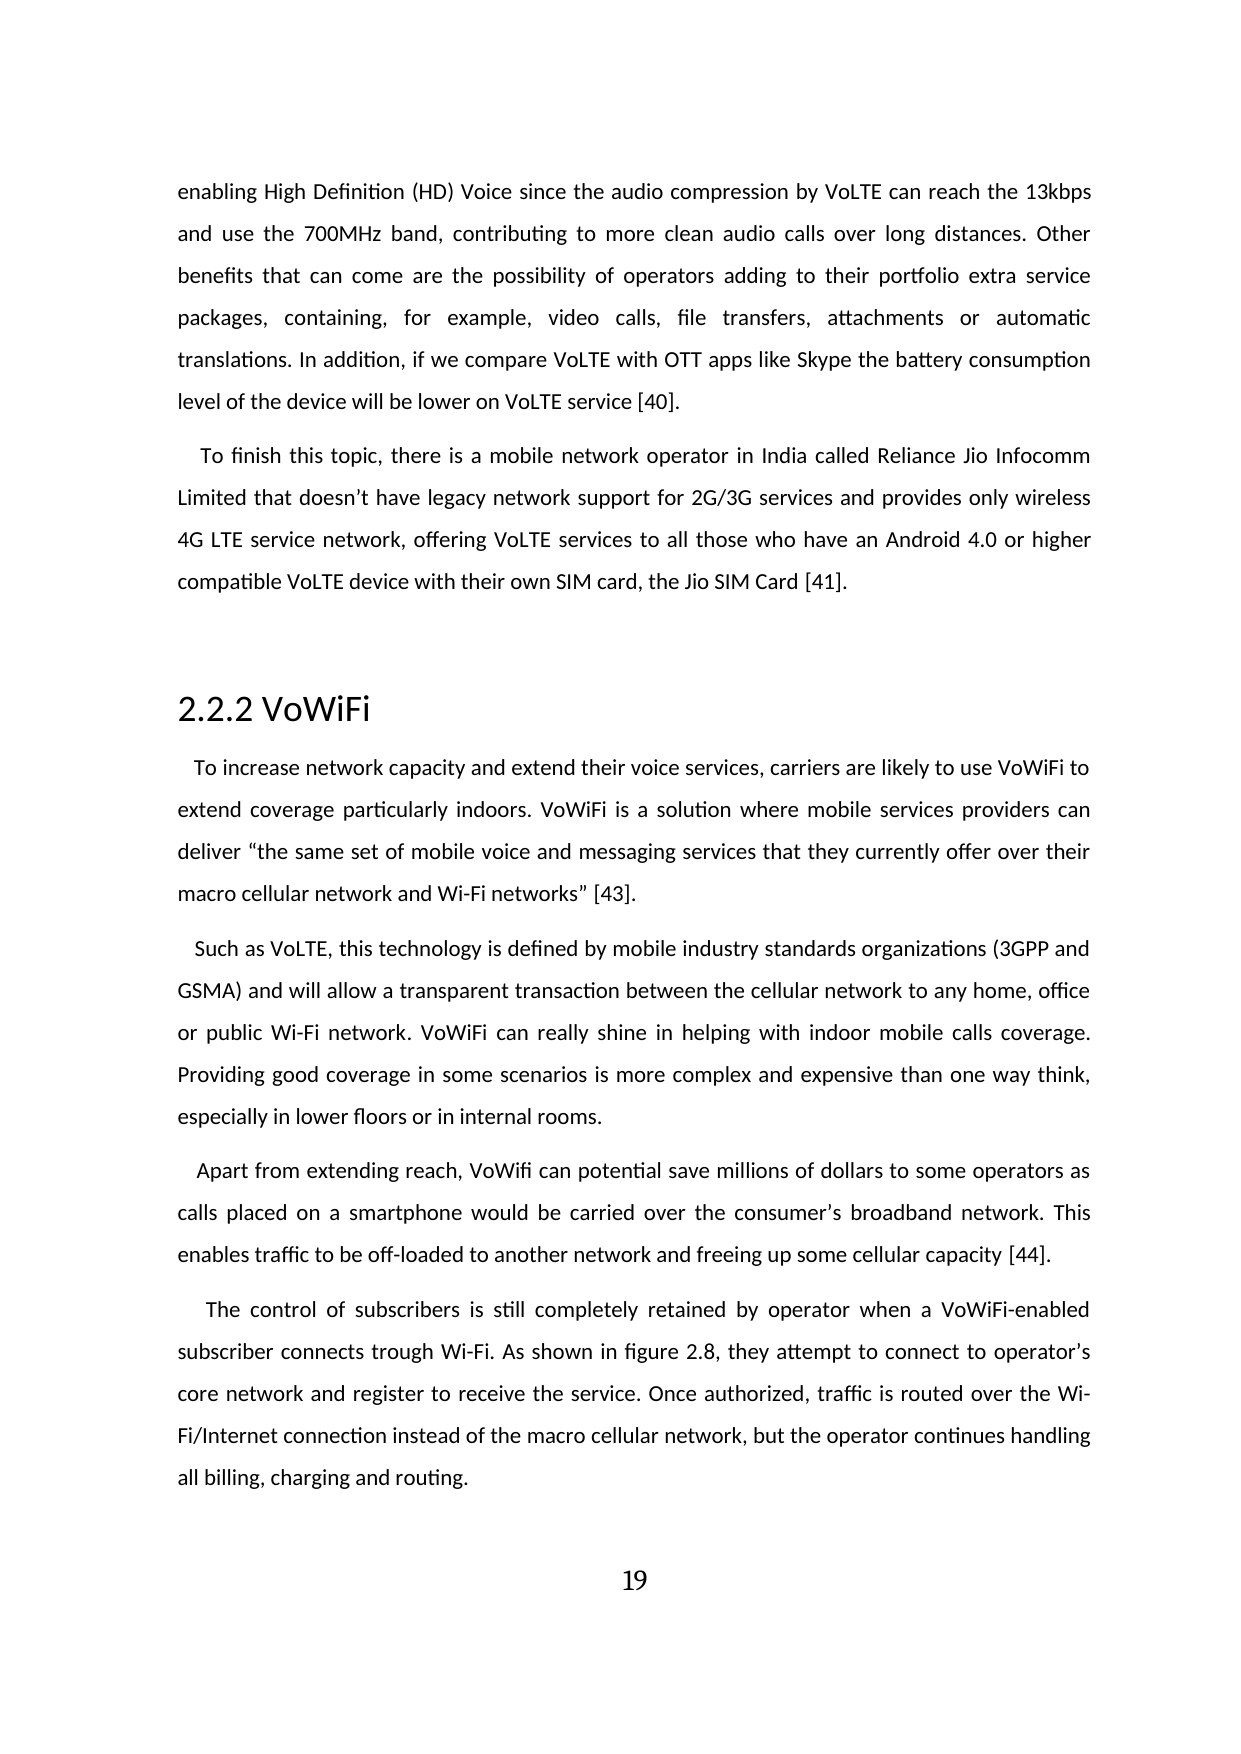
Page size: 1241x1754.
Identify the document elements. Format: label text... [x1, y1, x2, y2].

text Apart from extending reach, VoWifi can potential save millions of dollars to some operators as calls placed on a smartphone would be carried over the broadband network. This enables traffic to be off-loaded to another network and freeing up some cellular capacity [44]. [177, 1156, 1092, 1268]
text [177, 177, 1092, 415]
text To finish this topic, there is a mobile network operator in India called Reliance Jio Infocomm Limited that doesn’t have legacy network support for 2G/3G services and provides only wireless 4G LTE service network, offering VoLTE services to all those who have an Android 4.0 or higher compatible VoLTE device with their own SIM card, the Jio SIM Card [41]. [177, 442, 1092, 596]
text The control of subscribers is still completely retained by operator when a VoWiFi-enabled subscriber connects Wi-Fi. As shown in figure 2.8, they attempt to connect to operator’s core network and register to receive the servicence authorized, traffic is routed over the Wi-Fi/Internet connection instead of the macro cellular network, but the operator continues handling all billing, charging and routing. [177, 1295, 1092, 1491]
subtitle VoWiFi [177, 685, 1092, 731]
text To increase network capacity and extend their voice services, carriers are likely to use VoWiFi to extend coverage particularly indoors. VoWiFi is a solution where mobile services providers can deliver “the same set of mobile voice and messaging services that they currently offer over their macro cellular network and Wi-Fi networks” [43]. [177, 753, 1092, 907]
text Such as VoLTE, this technology is defined by mobile industry standards organizations (3GPP and GSMA) and will allow a transparent transaction between the cellular network to any home, office or public Wi-Fi network. VoWiFi can really shine in helping with indoor mobile calls coverage. Providing good coverage in some scenarios is more complex and expensive than think, especially in lower floors or in internal rooms. [177, 934, 1092, 1130]
